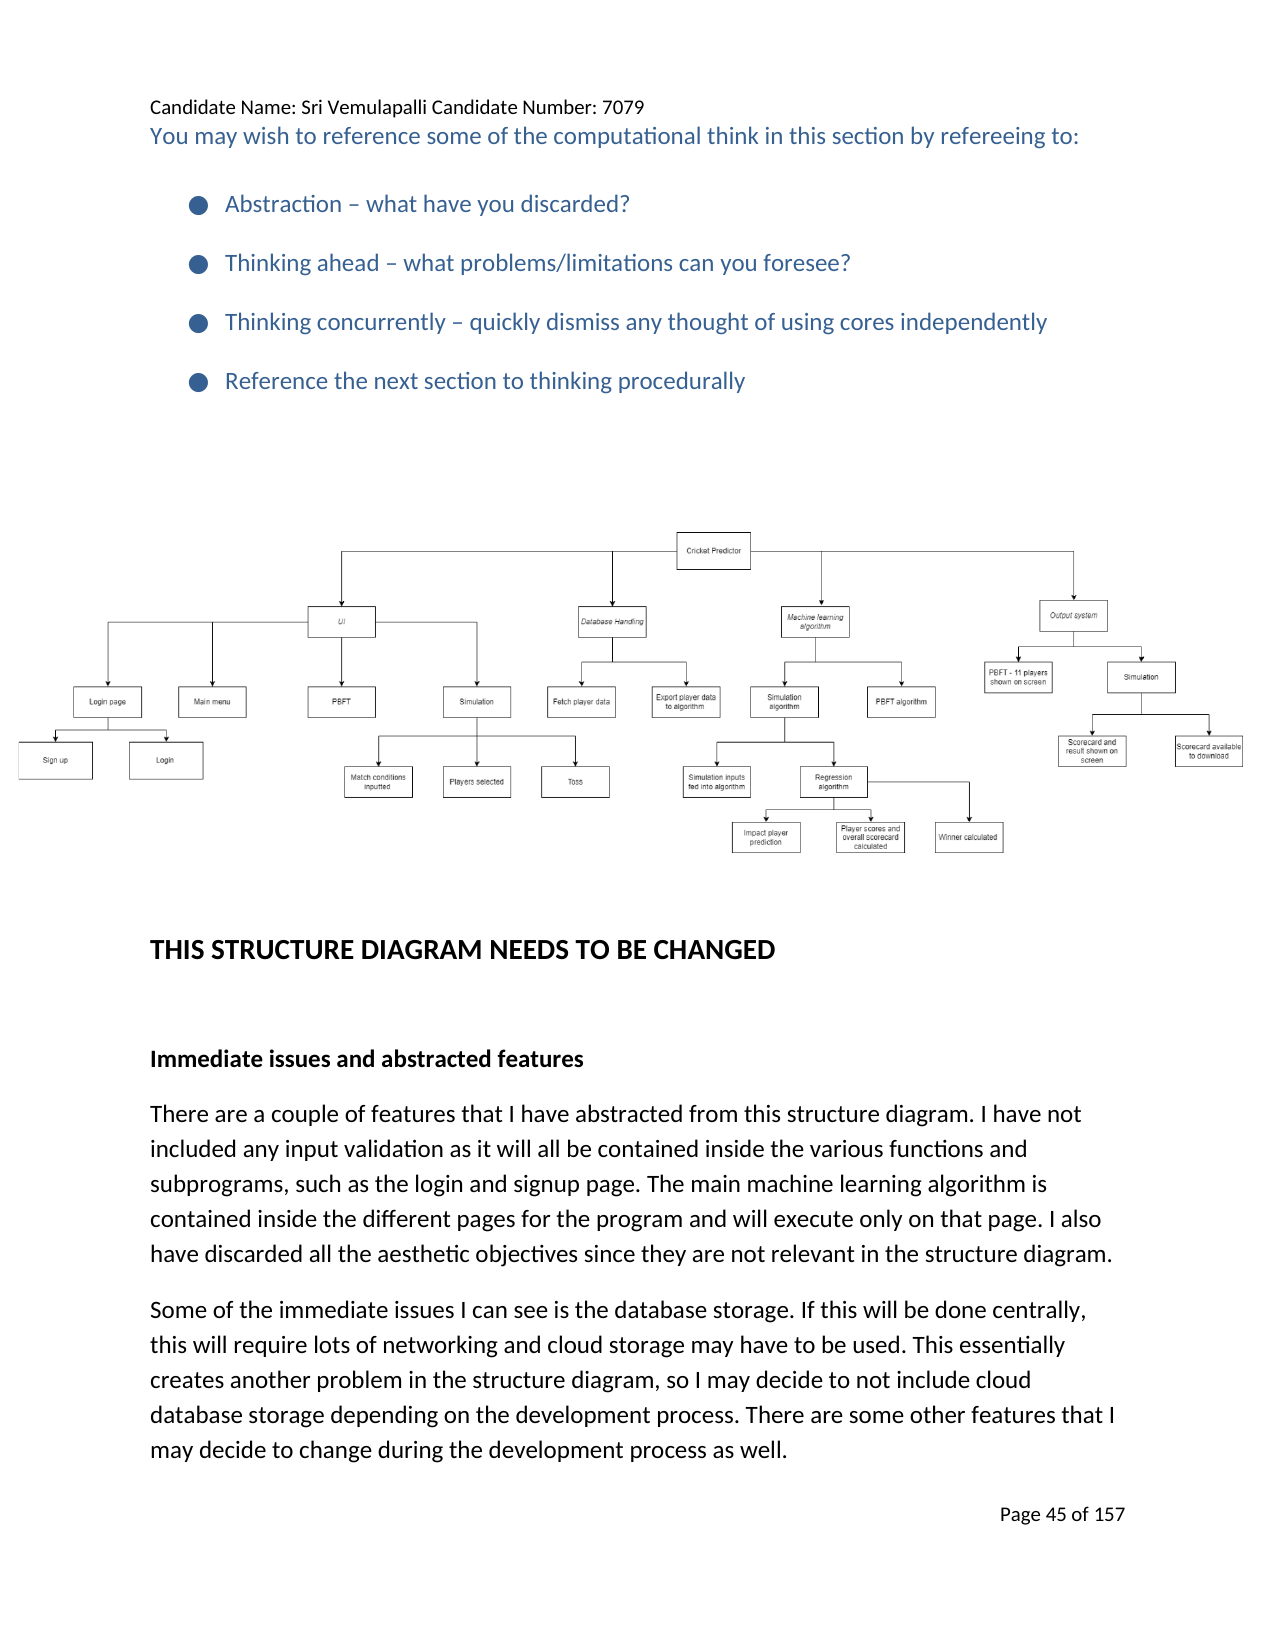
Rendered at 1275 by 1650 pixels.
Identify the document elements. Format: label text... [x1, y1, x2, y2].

text Immediate issues and abstracted features [150, 1043, 1125, 1073]
picture [18, 532, 1243, 853]
text THIS STRUCTURE DIAGRAM NEEDS TO BE CHANGED [150, 931, 1125, 967]
list Thinking ahead – what problems/limitations can you foresee? [187, 235, 1125, 286]
text You may wish to reference some of the computational think in this section by refereeing to: [150, 120, 1125, 151]
text Some of the immediate issues I can see is the database storage. If this will be done centrally, this will require lots of networking and cloud storage may have to be used. This essentially creates another problem in the structure diagram, so I may decide to not include cloud database storage depending on the development process. There are some other features that I may decide to change during the development process as well. [150, 1294, 1125, 1465]
list Abstraction – what have you discarded? [187, 176, 1125, 227]
list Reference the next section to thinking procedurally [187, 352, 1125, 404]
list Thinking concurrently – quickly dismiss any thought of using cores independently [187, 293, 1125, 345]
text There are a couple of features that I have abstracted from this structure diagram. I have not included any input validation as it will all be contained inside the various functions and subprograms, such as the login and signup page. The main machine learning algorithm is contained inside the different pages for the program and will execute only on that page. I also have discarded all the aesthetic objectives since they are not relevant in the structure diagram. [150, 1099, 1125, 1269]
